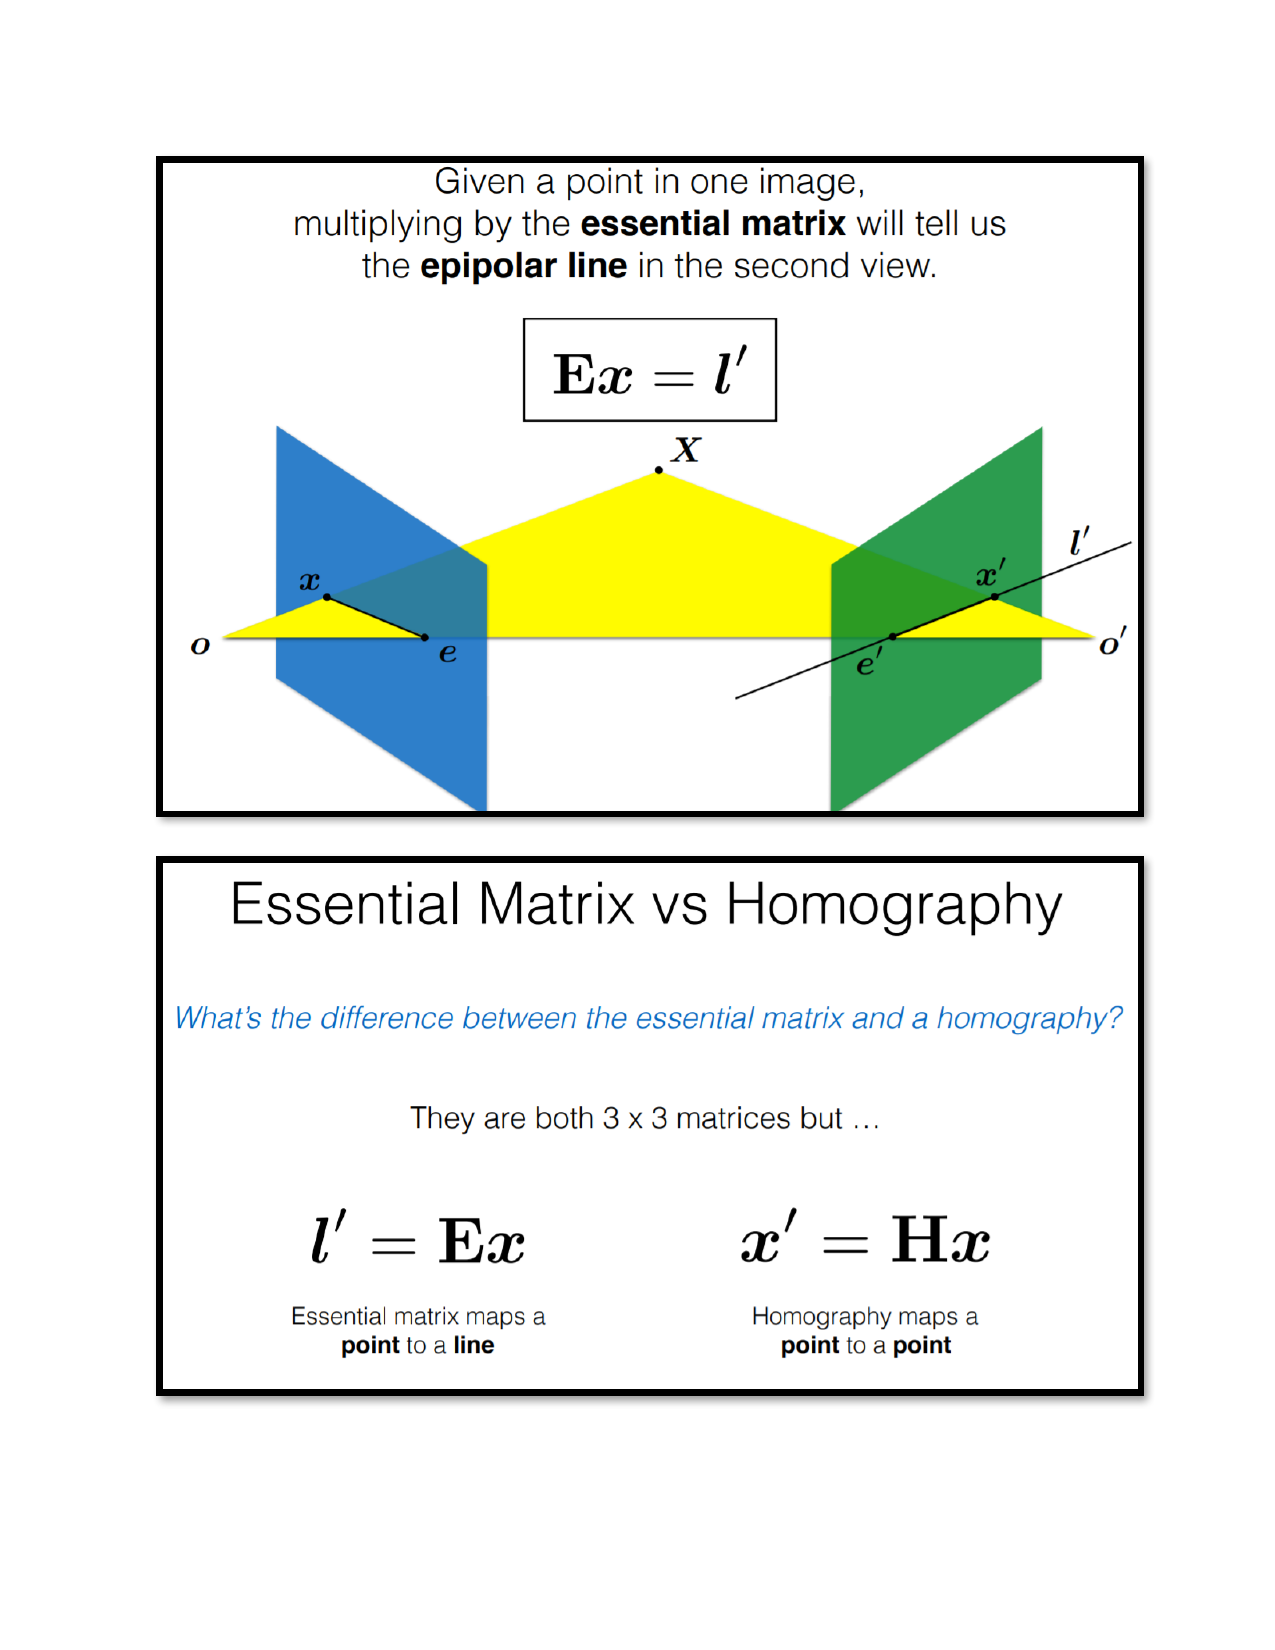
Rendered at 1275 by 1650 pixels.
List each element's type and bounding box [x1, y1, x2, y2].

picture [163, 863, 1138, 1389]
picture [163, 163, 1138, 811]
